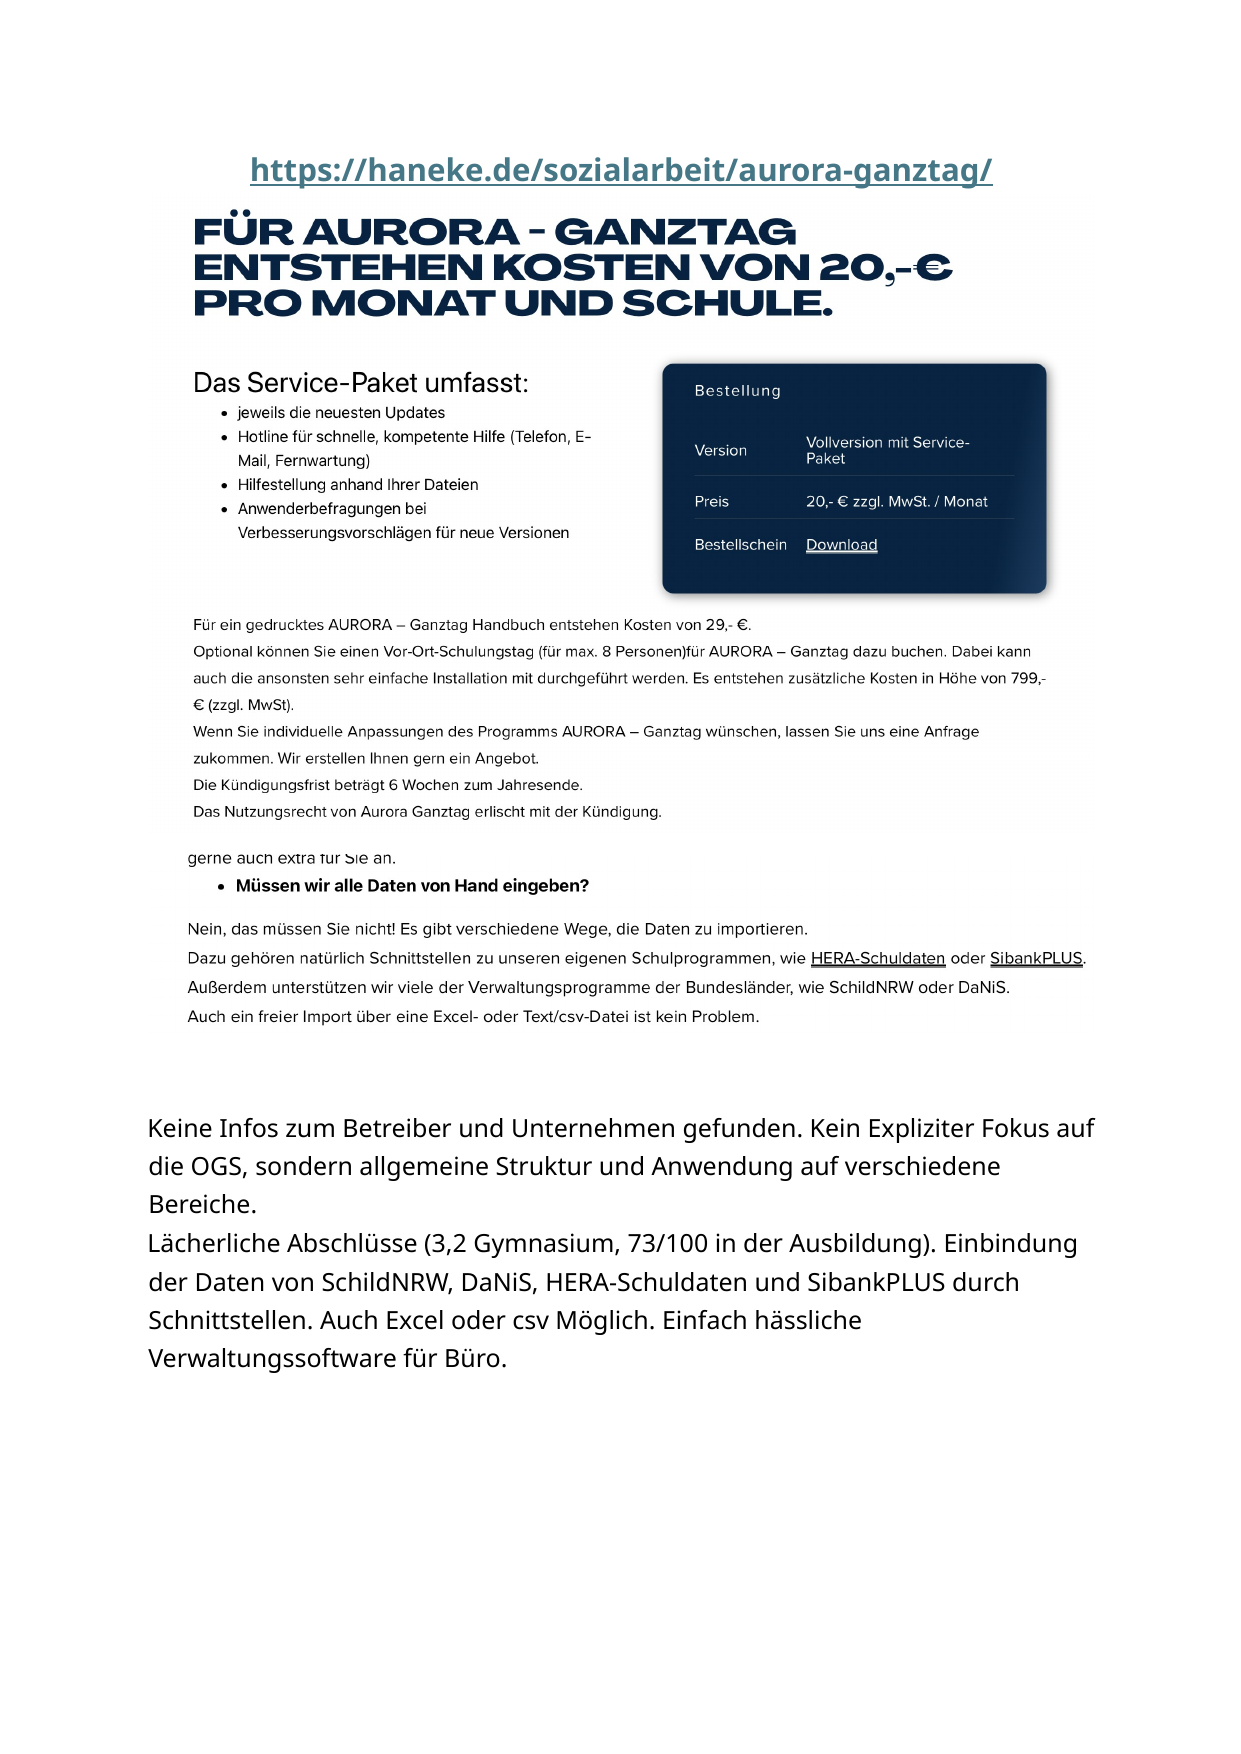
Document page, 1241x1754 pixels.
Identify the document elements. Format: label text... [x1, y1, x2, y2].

picture [148, 854, 1094, 1033]
text Lächerliche Abschlüsse (3,2 Gymnasium, 73/100 in der Ausbildung). Einbindung der Daten von SchildNRW, DaNiS, HERA-Schuldaten und SibankPLUS durch Schnittstellen. Auch Excel oder csv Möglich. Einfach hässliche Verwaltungssoftware für Büro. [147, 1226, 1099, 1374]
text Keine Infos zum Betreiber und Unternehmen gefunden. Kein Expliziter Fokus auf die OGS, sondern allgemeine Struktur und Anwendung auf verschiedene Bereiche. [147, 1111, 1099, 1221]
subtitle https://haneke.de/sozialarbeit/aurora-ganztag/ [148, 148, 1094, 191]
picture [148, 193, 1094, 833]
